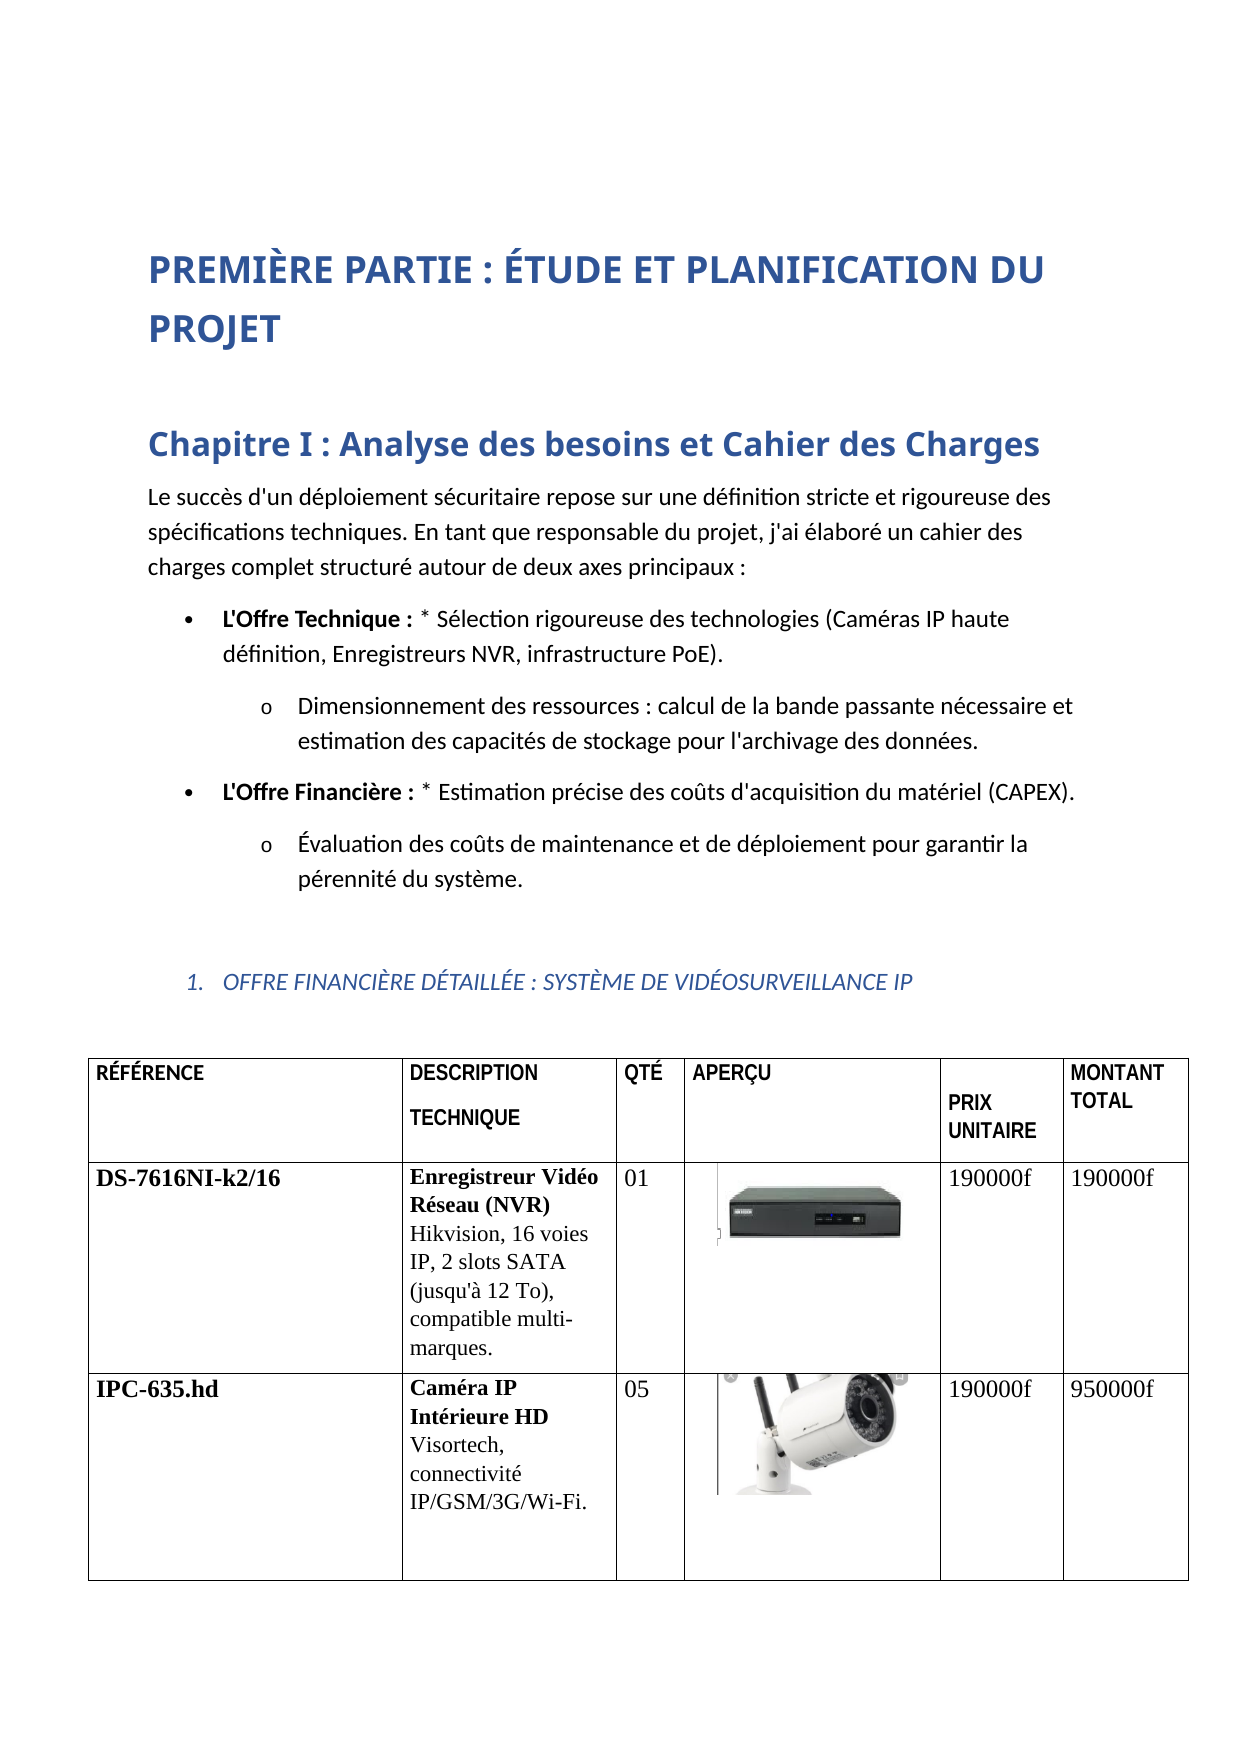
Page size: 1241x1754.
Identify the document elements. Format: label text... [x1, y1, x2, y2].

table_cell IPC-635.hd [89, 1374, 402, 1580]
table_header QTÉ [617, 1059, 684, 1162]
picture [717, 1163, 909, 1246]
table_header PRIX UNITAIRE [941, 1059, 1063, 1162]
subtitle PREMIÈRE PARTIE : ÉTUDE ET PLANIFICATION DU PROJET [148, 244, 1093, 353]
table_cell DS-7616NI-k2/16 [89, 1163, 402, 1373]
table_cell [685, 1374, 940, 1580]
table_cell Caméra IP Intérieure HD Visortech, connectivité IP/GSM/3G/Wi-Fi. [403, 1374, 616, 1580]
table_header APERÇU [685, 1059, 940, 1162]
table_cell 950000f [1064, 1374, 1188, 1580]
picture [717, 1374, 909, 1495]
table_cell Enregistreur Vidéo Réseau (NVR) Hikvision, 16 voies IP, 2 slots SATA (jusqu'à 12 To), compatible multi-marques. [403, 1163, 616, 1373]
table_cell 01 [617, 1163, 684, 1373]
table_cell 190000f [941, 1163, 1063, 1373]
list Dimensionnement des ressources : calcul de la bande passante nécessaire et estimation des capacités de stockage pour l'archivage des données. [260, 690, 1093, 755]
table_header MONTANT TOTAL [1064, 1059, 1188, 1162]
table_cell [685, 1163, 940, 1373]
table_cell 190000f [941, 1374, 1063, 1580]
list L'Offre Technique : * Sélection rigoureuse des technologies (Caméras IP haute définition, Enregistreurs NVR, infrastructure PoE). [185, 603, 1093, 669]
table_cell 05 [617, 1374, 684, 1580]
list L'Offre Financière : * Estimation précise des coûts d'acquisition du matériel (CAPEX). [185, 777, 1093, 807]
table_header RÉFÉRENCE [89, 1059, 402, 1162]
subtitle Chapitre I : Analyse des besoins et Cahier des Charges [148, 421, 1093, 466]
table_header DESCRIPTION TECHNIQUE [403, 1059, 616, 1162]
list Évaluation des coûts de maintenance et de déploiement pour garantir la pérennité du système. [260, 828, 1093, 894]
table_cell 190000f [1064, 1163, 1188, 1373]
subtitle OFFRE FINANCIÈRE DÉTAILLÉE : SYSTÈME DE VIDÉOSURVEILLANCE IP [185, 967, 1093, 997]
text Le succès d'un déploiement sécuritaire repose sur une définition stricte et rigoureuse des spécifications techniques. En tant que responsable du projet, j'ai élaboré un cahier des charges complet structuré autour de deux axes principaux : [148, 482, 1093, 582]
